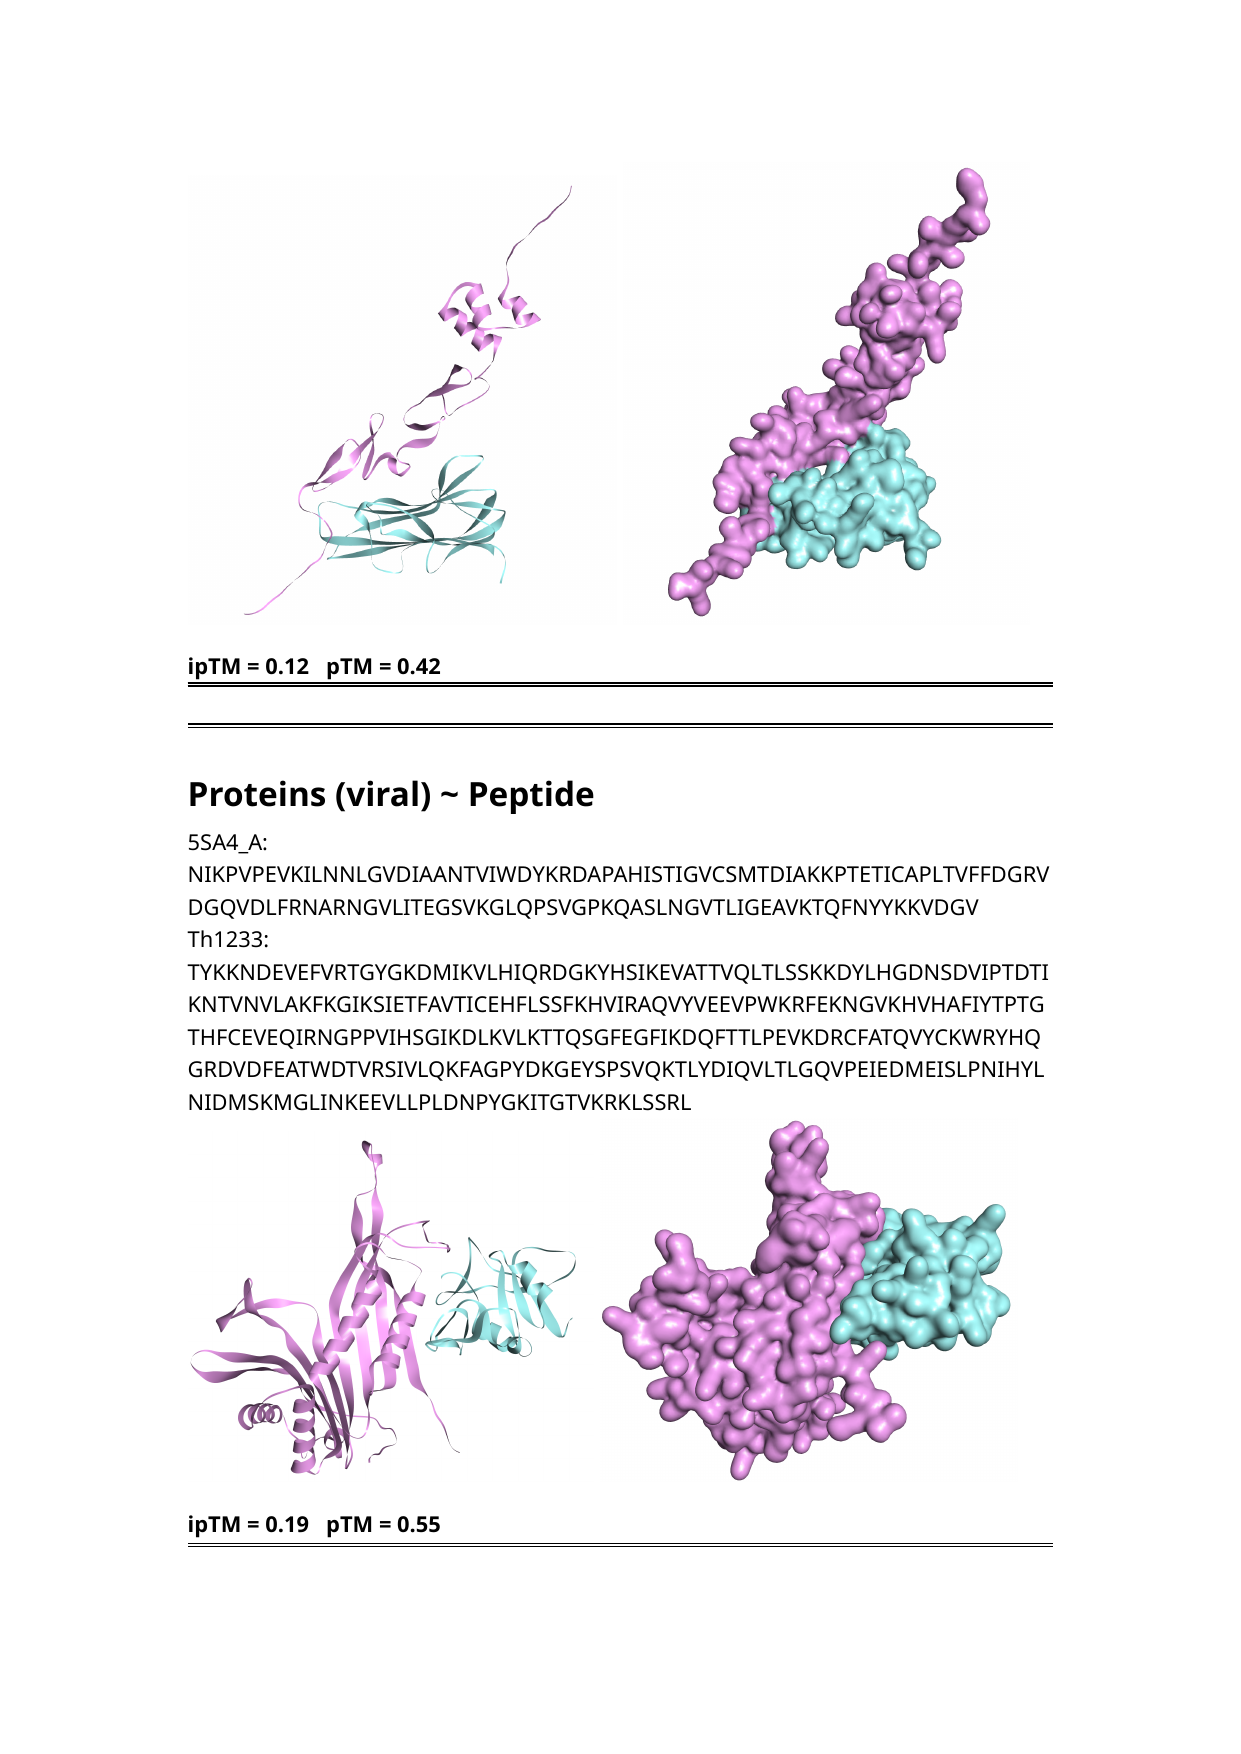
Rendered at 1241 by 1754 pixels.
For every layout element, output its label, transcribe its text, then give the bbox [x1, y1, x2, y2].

text Th1233: TYKKNDEVEFVRTGYGKDMIKVLHIQRDGKYHSIKEVATTVQLTLSSKKDYLHGDNSDVIPTDTIKNTVNVLAKFKGIKSIETFAVTICEHFLSSFKHVIRAQVYVEEVPWKRFEKNGVKHVHAFIYTPTGTHFCEVEQIRNGPPVIHSGIKDLKVLKTTQSGFEGFIKDQFTTLPEVKDRCFATQVYCKWRYHQGRDVDFEATWDTVRSIVLQKFAGPYDKGEYSPSVQKTLYDIQVLTLGQVPEIEDMEISLPNIHYLNIDMSKMGLINKEEVLLPLDNPYGKITGTVKRKLSSRL [187, 923, 1053, 1118]
picture [622, 162, 1031, 625]
picture [187, 175, 617, 625]
text ipTM = 0.19 pTM = 0.55 [187, 1508, 1053, 1547]
picture [600, 1118, 1018, 1482]
text 5SA4_A: NIKPVPEVKILNNLGVDIAANTVIWDYKRDAPAHISTIGVCSMTDIAKKPTETICAPLTVFFDGRVDGQVDLFRNARNGVLITEGSVKGLQPSVGPKQASLNGVTLIGEAVKTQFNYYKKVDGV [187, 826, 1053, 923]
picture [187, 1131, 595, 1482]
text Proteins (viral) ~ Peptide [187, 761, 1053, 826]
text ipTM = 0.12 pTM = 0.42 [187, 649, 1053, 682]
